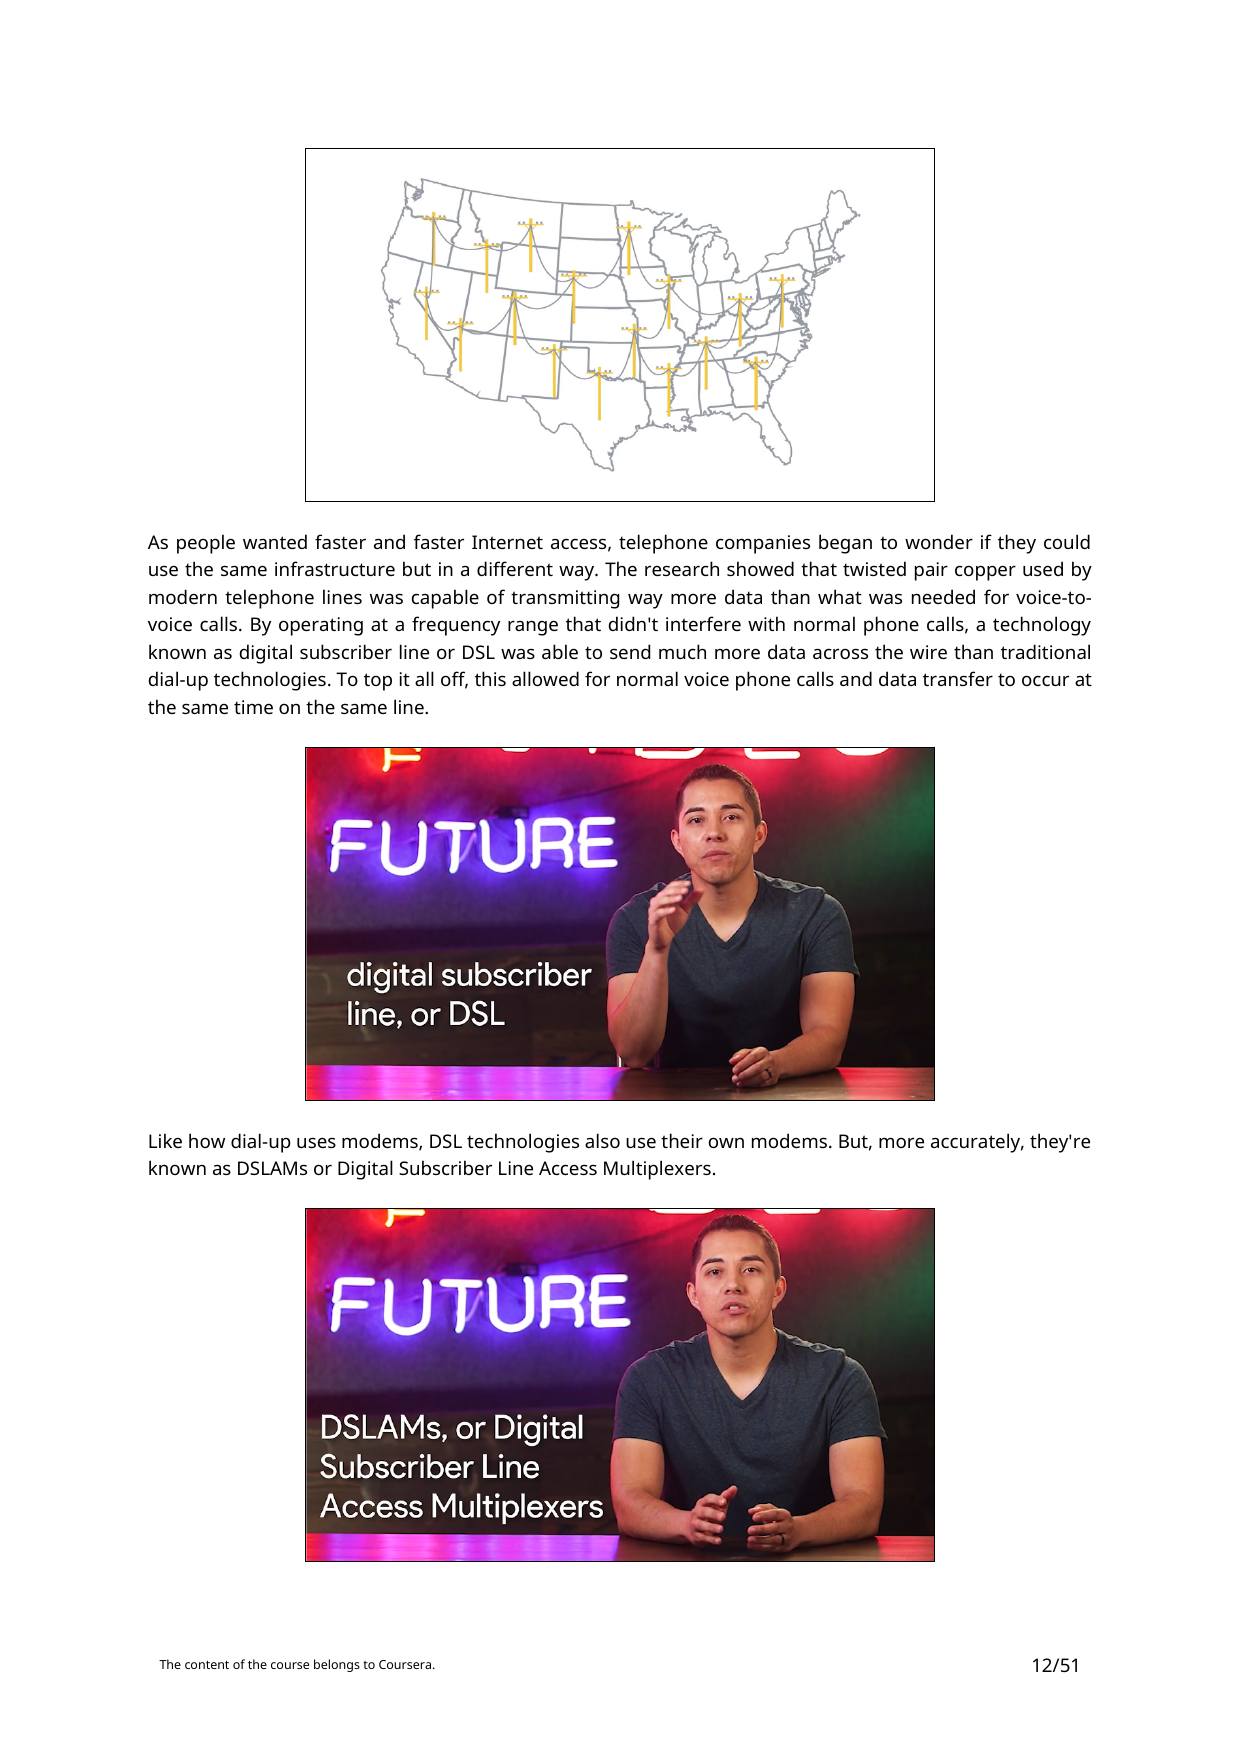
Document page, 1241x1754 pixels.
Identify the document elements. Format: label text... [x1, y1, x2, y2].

picture [306, 748, 934, 1100]
picture [306, 1209, 934, 1561]
text Like how dial-up uses modems, DSL technologies also use their own modems. But, more accurately, they're known as DSLAMs or Digital Subscriber Line Access Multiplexers. [148, 1128, 1093, 1181]
picture [306, 149, 934, 501]
text As people wanted faster and faster Internet access, telephone companies began to wonder if they could use the same infrastructure but in a different way. The research showed that twisted pair copper used by modern telephone lines was capable of transmitting way more data than what was needed for voice-to-voice calls. By operating at a frequency range that didn't interfere with normal phone calls, a technology known as digital subscriber line or DSL was able to send much more data across the wire than traditional dial-up technologies. To top it all off, this allowed for normal voice phone calls and data transfer to occur at the same time on the same line. [148, 529, 1093, 719]
